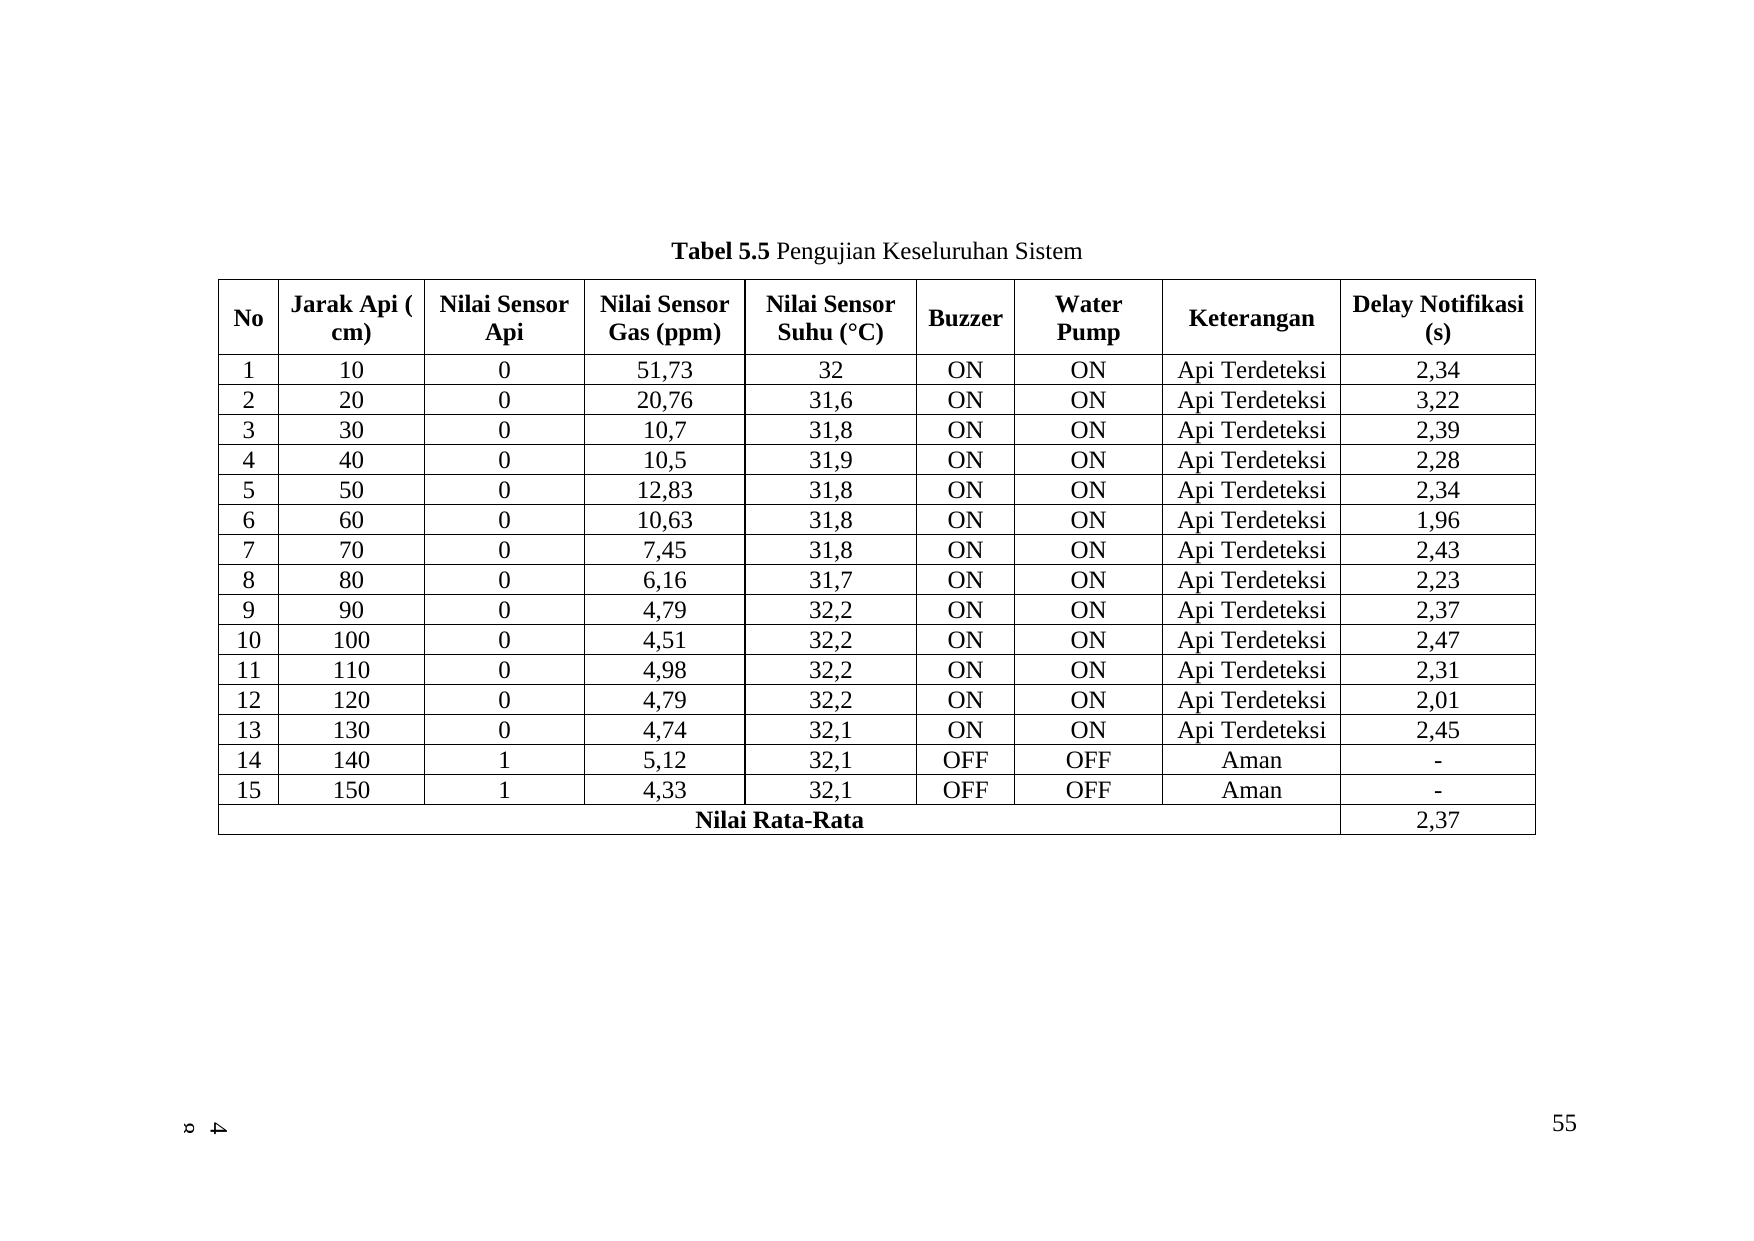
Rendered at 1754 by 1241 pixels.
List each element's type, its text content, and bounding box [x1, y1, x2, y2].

table_cell 2,28 [1341, 445, 1535, 474]
table_cell ON [1015, 685, 1162, 714]
table_cell 70 [279, 535, 424, 564]
table_cell - [1341, 745, 1535, 774]
table_header Jarak Api ( cm) [279, 280, 424, 354]
table_cell 0 [425, 505, 584, 534]
table_cell 1 [425, 745, 584, 774]
table_cell 10 [279, 355, 424, 384]
table_cell Api Terdeteksi [1163, 415, 1340, 444]
table_cell 4,51 [585, 625, 744, 654]
table_cell ON [917, 655, 1014, 684]
table_cell 10,63 [585, 505, 744, 534]
table_cell 2,34 [1341, 355, 1535, 384]
table_cell 4,79 [585, 685, 744, 714]
table_cell ON [917, 685, 1014, 714]
table_cell 0 [425, 685, 584, 714]
table_cell 32,2 [746, 655, 916, 684]
table_cell - [1341, 775, 1535, 804]
table_cell OFF [1015, 775, 1162, 804]
table_cell Api Terdeteksi [1163, 445, 1340, 474]
table_cell ON [917, 715, 1014, 744]
table_cell Api Terdeteksi [1163, 685, 1340, 714]
table_cell ON [1015, 655, 1162, 684]
table_cell Api Terdeteksi [1163, 505, 1340, 534]
table_cell 0 [425, 625, 584, 654]
table_cell Api Terdeteksi [1163, 625, 1340, 654]
table_cell Api Terdeteksi [1163, 655, 1340, 684]
table_cell 2,31 [1341, 655, 1535, 684]
table_cell ON [1015, 625, 1162, 654]
table_cell ON [917, 475, 1014, 504]
table_cell ON [1015, 565, 1162, 594]
table_cell 32,1 [746, 775, 916, 804]
table_cell 12,83 [585, 475, 744, 504]
table_cell ON [917, 355, 1014, 384]
table_header Keterangan [1163, 280, 1340, 354]
table_cell 32,2 [746, 625, 916, 654]
table_cell ON [1015, 535, 1162, 564]
table_cell 0 [425, 445, 584, 474]
table_cell Aman [1163, 745, 1340, 774]
table_cell 40 [279, 445, 424, 474]
table_cell 32 [746, 355, 916, 384]
table_cell 30 [279, 415, 424, 444]
table_cell 2,37 [1341, 805, 1535, 834]
table_cell 110 [279, 655, 424, 684]
table_cell 0 [425, 715, 584, 744]
table_cell 0 [425, 535, 584, 564]
table_header Delay Notifikasi (s) [1341, 280, 1535, 354]
table_cell ON [1015, 505, 1162, 534]
table_cell 130 [279, 715, 424, 744]
table_cell 3 [219, 415, 278, 444]
table_cell 51,73 [585, 355, 744, 384]
table_header Buzzer [917, 280, 1014, 354]
table_cell 10,5 [585, 445, 744, 474]
table_cell ON [1015, 415, 1162, 444]
table_cell 10,7 [585, 415, 744, 444]
table_cell 0 [425, 475, 584, 504]
table_cell 4,33 [585, 775, 744, 804]
table_cell 2,34 [1341, 475, 1535, 504]
table_cell 7 [219, 535, 278, 564]
table_cell 1 [219, 355, 278, 384]
table_cell 3,22 [1341, 385, 1535, 414]
table_cell 31,8 [746, 535, 916, 564]
table_cell 0 [425, 565, 584, 594]
table_cell ON [917, 505, 1014, 534]
text Tabel 5.5 Pengujian Keseluruhan Sistem [177, 236, 1577, 265]
table_cell ON [917, 625, 1014, 654]
table_cell Api Terdeteksi [1163, 715, 1340, 744]
table_cell 2 [219, 385, 278, 414]
table_cell 31,9 [746, 445, 916, 474]
table_cell ON [917, 445, 1014, 474]
table_cell 6,16 [585, 565, 744, 594]
table_cell ON [917, 385, 1014, 414]
table_cell 4,79 [585, 595, 744, 624]
table_cell 2,39 [1341, 415, 1535, 444]
table_header Nilai Sensor Gas (ppm) [585, 280, 744, 354]
table_header Nilai Sensor Suhu (°C) [746, 280, 916, 354]
table_cell 8 [219, 565, 278, 594]
table_cell 2,01 [1341, 685, 1535, 714]
table_cell 1 [425, 775, 584, 804]
table_cell 140 [279, 745, 424, 774]
table_cell 2,23 [1341, 565, 1535, 594]
table_cell 0 [425, 415, 584, 444]
table_cell 0 [425, 385, 584, 414]
table_cell ON [917, 595, 1014, 624]
table_cell Api Terdeteksi [1163, 355, 1340, 384]
table_cell ON [1015, 595, 1162, 624]
table_cell ON [917, 565, 1014, 594]
table_cell Api Terdeteksi [1163, 385, 1340, 414]
table_cell Api Terdeteksi [1163, 595, 1340, 624]
table_cell 2,45 [1341, 715, 1535, 744]
table_cell 0 [425, 355, 584, 384]
table_cell 80 [279, 565, 424, 594]
table_header No [219, 280, 278, 354]
table_cell ON [1015, 475, 1162, 504]
table_cell OFF [917, 745, 1014, 774]
table_cell 60 [279, 505, 424, 534]
table_header Nilai Sensor Api [425, 280, 584, 354]
table_cell ON [917, 415, 1014, 444]
table_cell 31,6 [746, 385, 916, 414]
table_cell ON [1015, 445, 1162, 474]
table_cell 0 [425, 595, 584, 624]
table_cell 31,8 [746, 475, 916, 504]
table_cell Api Terdeteksi [1163, 535, 1340, 564]
table_cell 5,12 [585, 745, 744, 774]
table_cell ON [1015, 385, 1162, 414]
table_cell 32,2 [746, 595, 916, 624]
table_cell 10 [219, 625, 278, 654]
table_cell 32,1 [746, 715, 916, 744]
table_cell 12 [219, 685, 278, 714]
table_cell Nilai Rata-Rata [219, 805, 1340, 834]
table_cell 20 [279, 385, 424, 414]
table_cell 5 [219, 475, 278, 504]
table_cell 31,8 [746, 415, 916, 444]
table_cell ON [1015, 355, 1162, 384]
table_cell 50 [279, 475, 424, 504]
table_cell 9 [219, 595, 278, 624]
table_cell Api Terdeteksi [1163, 475, 1340, 504]
table_cell 2,43 [1341, 535, 1535, 564]
table_cell OFF [1015, 745, 1162, 774]
table_cell 100 [279, 625, 424, 654]
table_cell 31,7 [746, 565, 916, 594]
table_cell ON [1015, 715, 1162, 744]
table_cell 4,74 [585, 715, 744, 744]
table_cell 20,76 [585, 385, 744, 414]
table_cell Api Terdeteksi [1163, 565, 1340, 594]
table_cell OFF [917, 775, 1014, 804]
table_cell 15 [219, 775, 278, 804]
table_cell 14 [219, 745, 278, 774]
table_cell ON [917, 535, 1014, 564]
table_cell 11 [219, 655, 278, 684]
table_cell 0 [425, 655, 584, 684]
table_cell 2,37 [1341, 595, 1535, 624]
table_cell 31,8 [746, 505, 916, 534]
table_cell 6 [219, 505, 278, 534]
table_cell 7,45 [585, 535, 744, 564]
table_cell 1,96 [1341, 505, 1535, 534]
table_cell 150 [279, 775, 424, 804]
table_cell 32,1 [746, 745, 916, 774]
table_header Water Pump [1015, 280, 1162, 354]
table_cell 90 [279, 595, 424, 624]
table_cell 4 [219, 445, 278, 474]
table_cell Aman [1163, 775, 1340, 804]
table_cell 4,98 [585, 655, 744, 684]
table_cell 32,2 [746, 685, 916, 714]
table_cell 120 [279, 685, 424, 714]
table_cell 13 [219, 715, 278, 744]
table_cell 2,47 [1341, 625, 1535, 654]
